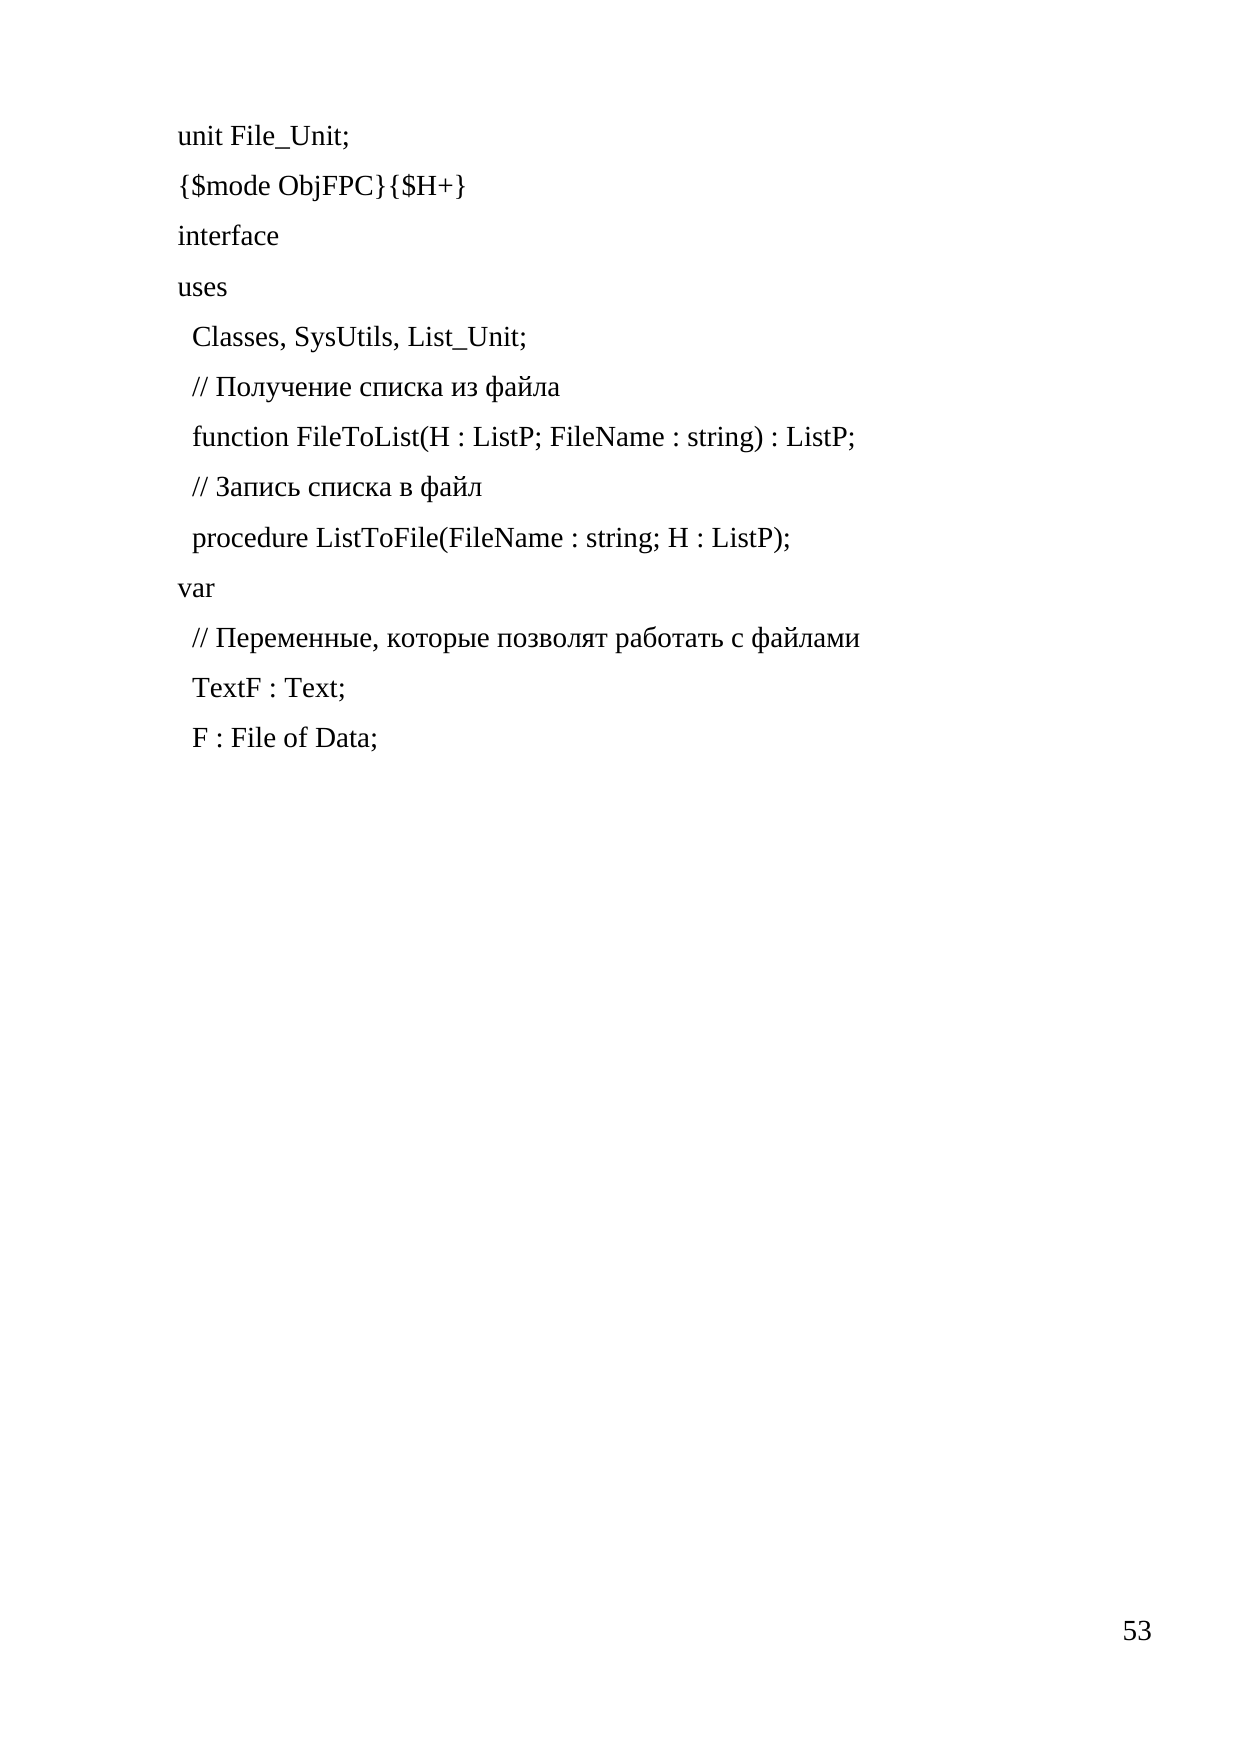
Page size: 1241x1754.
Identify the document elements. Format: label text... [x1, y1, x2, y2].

text // Запись списка в файл [177, 469, 1152, 503]
text interface [177, 218, 1152, 252]
text Classes, SysUtils, List_Unit; [177, 319, 1152, 352]
text unit File_Unit; [177, 118, 1152, 152]
text // Получение списка из файла [177, 369, 1152, 403]
text uses [177, 269, 1152, 302]
text function FileToList(H : ListP; FileName : string) : ListP; [177, 419, 1152, 453]
text // Переменные, которые позволят работать с файлами [177, 620, 1152, 654]
text var [177, 570, 1152, 603]
text TextF : Text; [177, 670, 1152, 704]
text F : File of Data; [177, 721, 1152, 754]
text {$mode ObjFPC}{$H+} [177, 168, 1152, 202]
text procedure ListToFile(FileName : string; H : ListP); [177, 520, 1152, 553]
